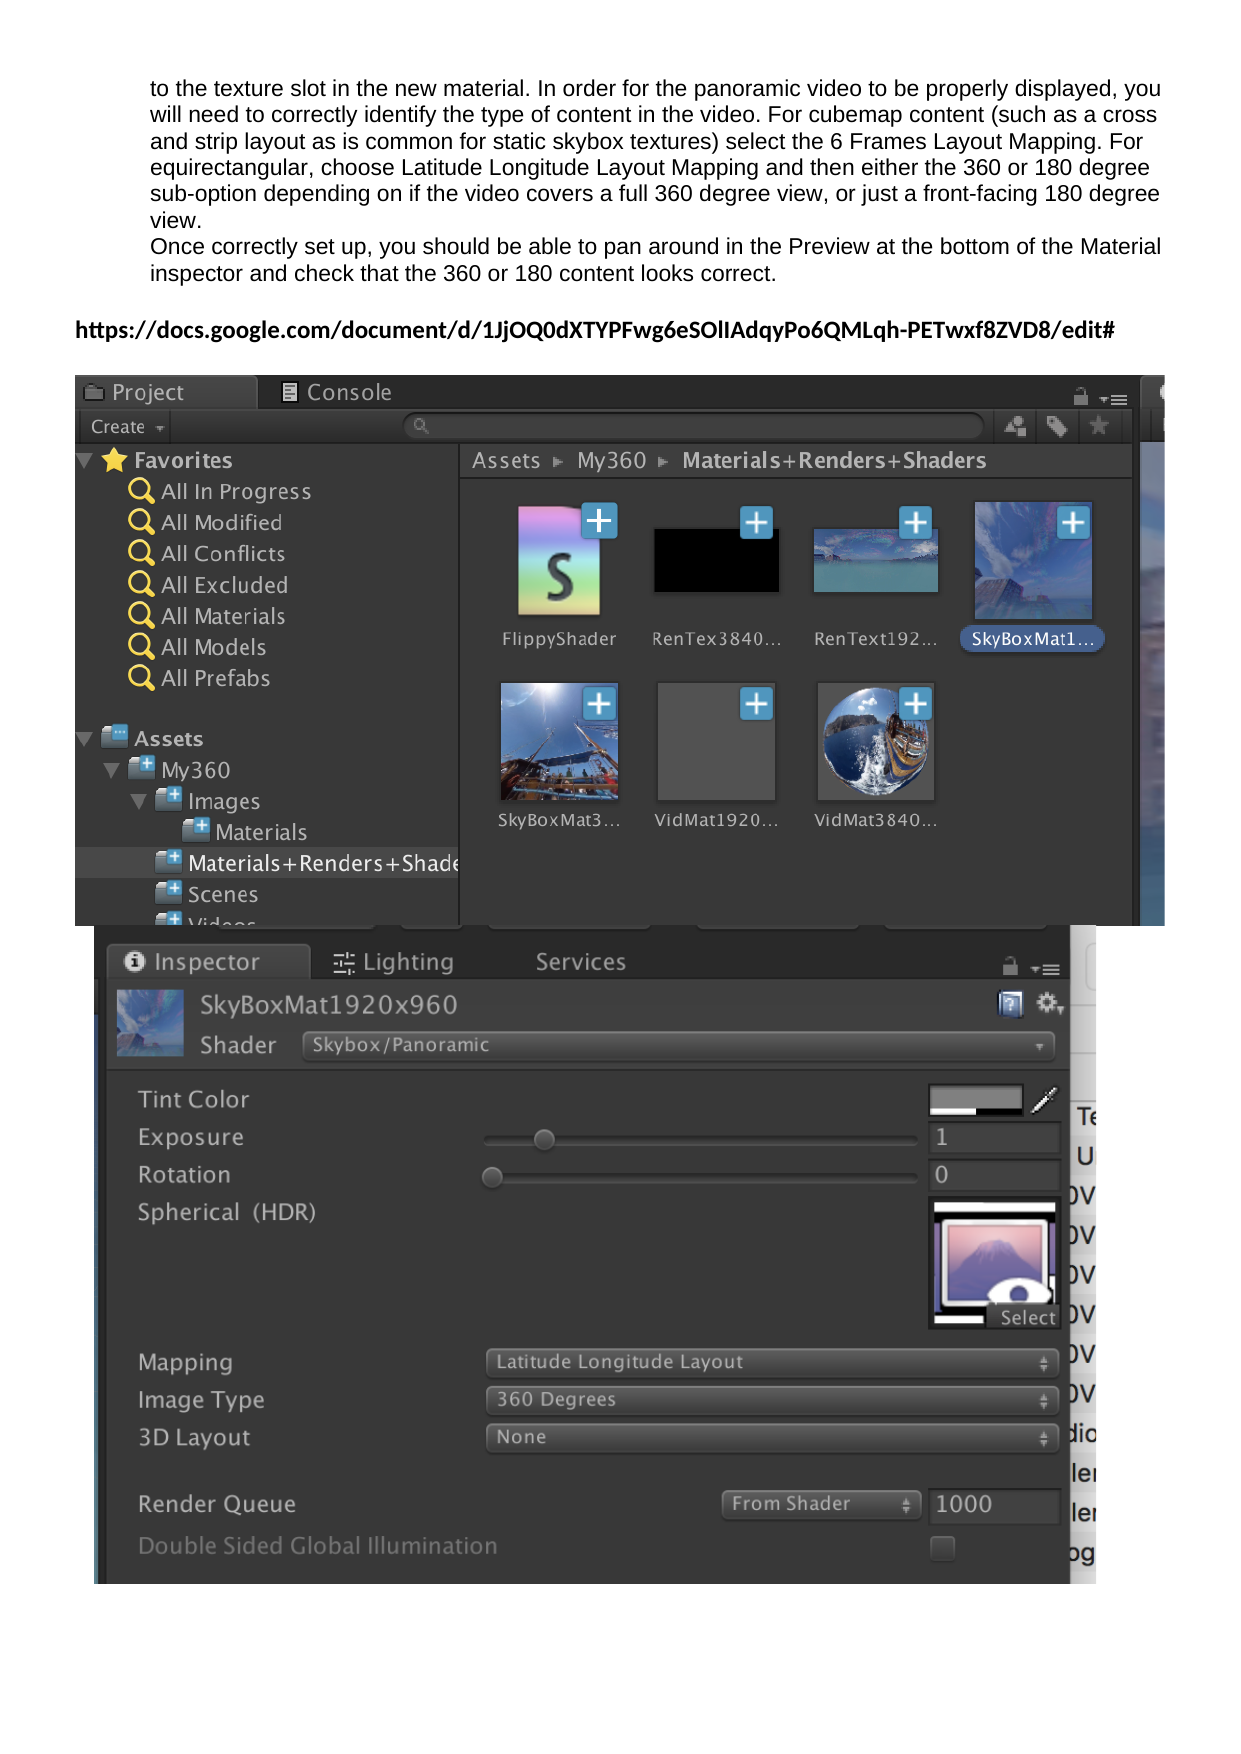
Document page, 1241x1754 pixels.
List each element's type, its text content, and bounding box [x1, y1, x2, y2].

text Once correctly set up, you should be able to pan around in the Preview at the bottom of the Material inspector and check that the 360 or 180 content looks correct. [150, 233, 1165, 286]
picture [75, 375, 1165, 1584]
text https://docs.google.com/document/d/1JjOQ0dXTYPFwg6eSOlIAdqyPo6QMLqh-PETwxf8ZVD8/edit# [75, 314, 1165, 345]
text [150, 75, 1165, 233]
